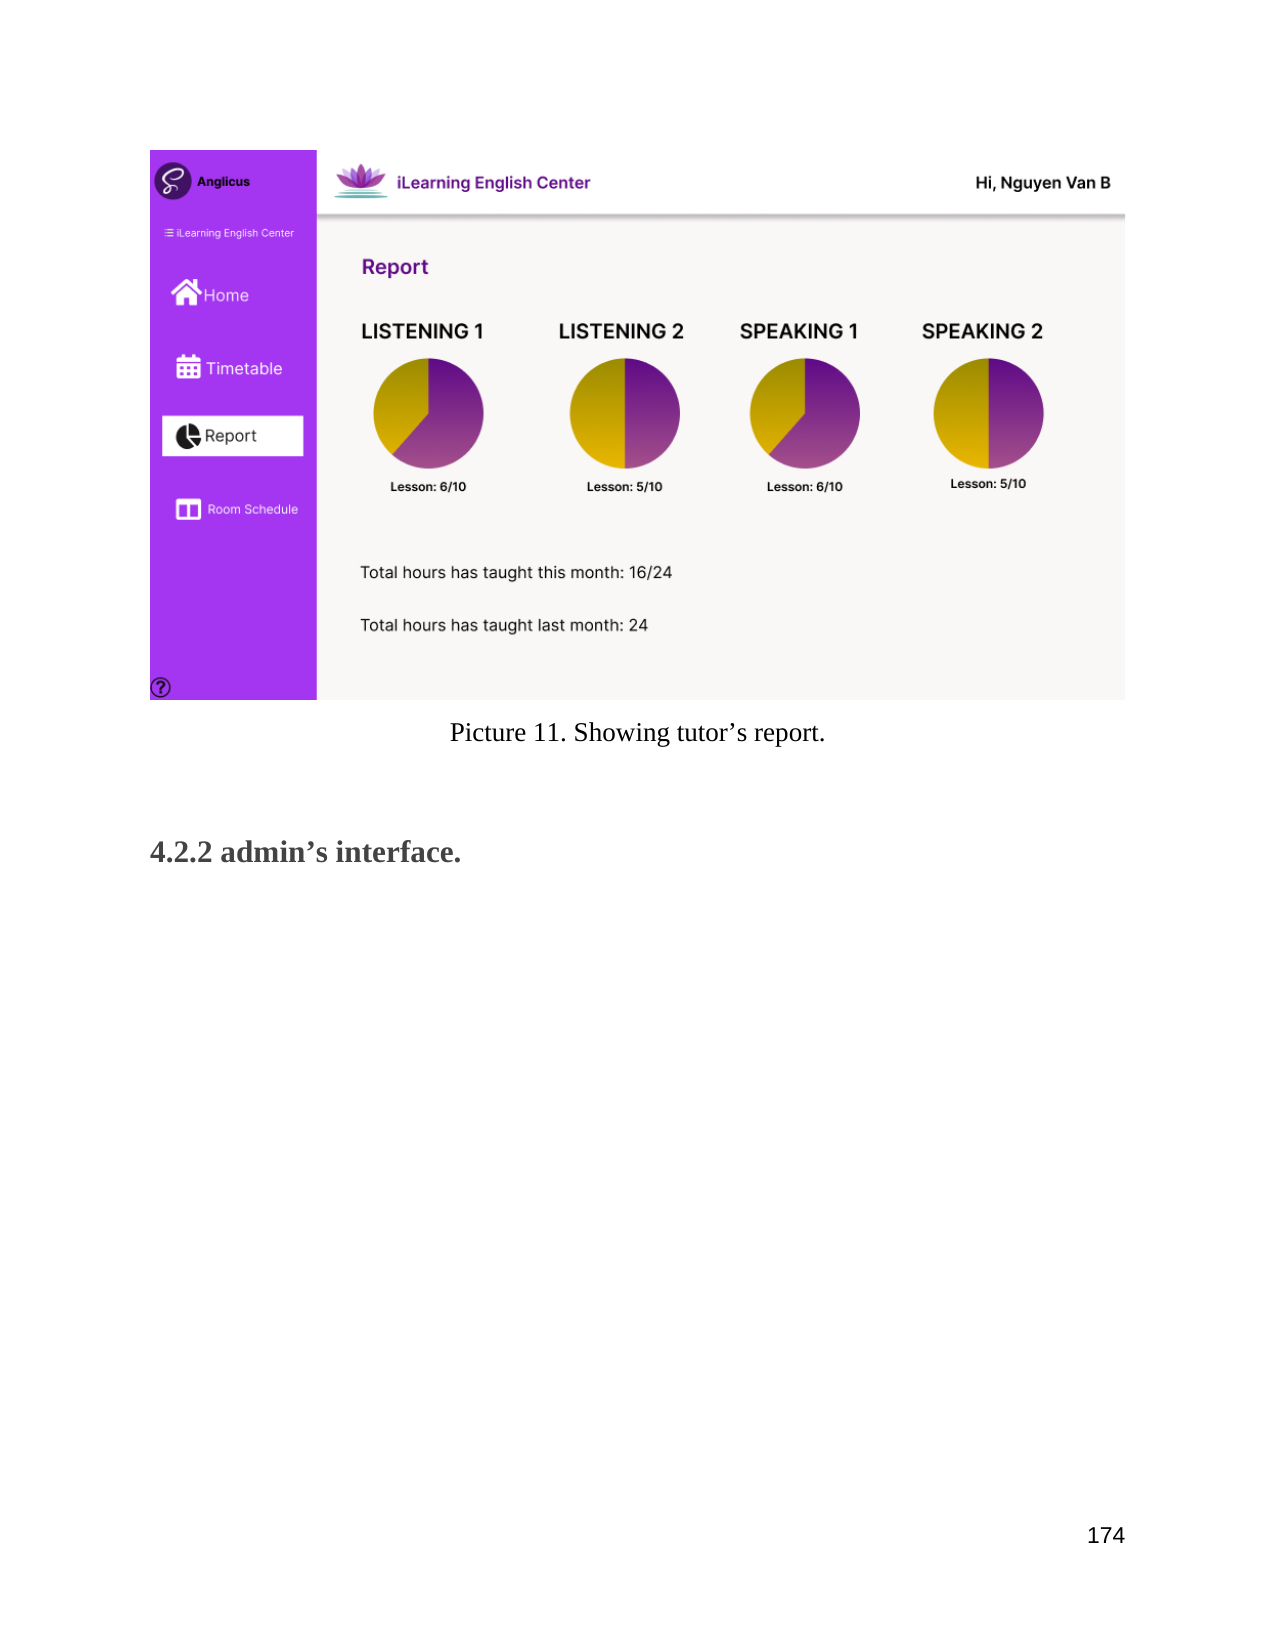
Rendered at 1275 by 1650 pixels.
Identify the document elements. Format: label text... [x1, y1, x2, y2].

subtitle 4.2.2 admin’s interface. [150, 833, 1125, 869]
picture [150, 150, 1125, 700]
text Picture 11. Showing tutor’s report. [150, 716, 1125, 747]
